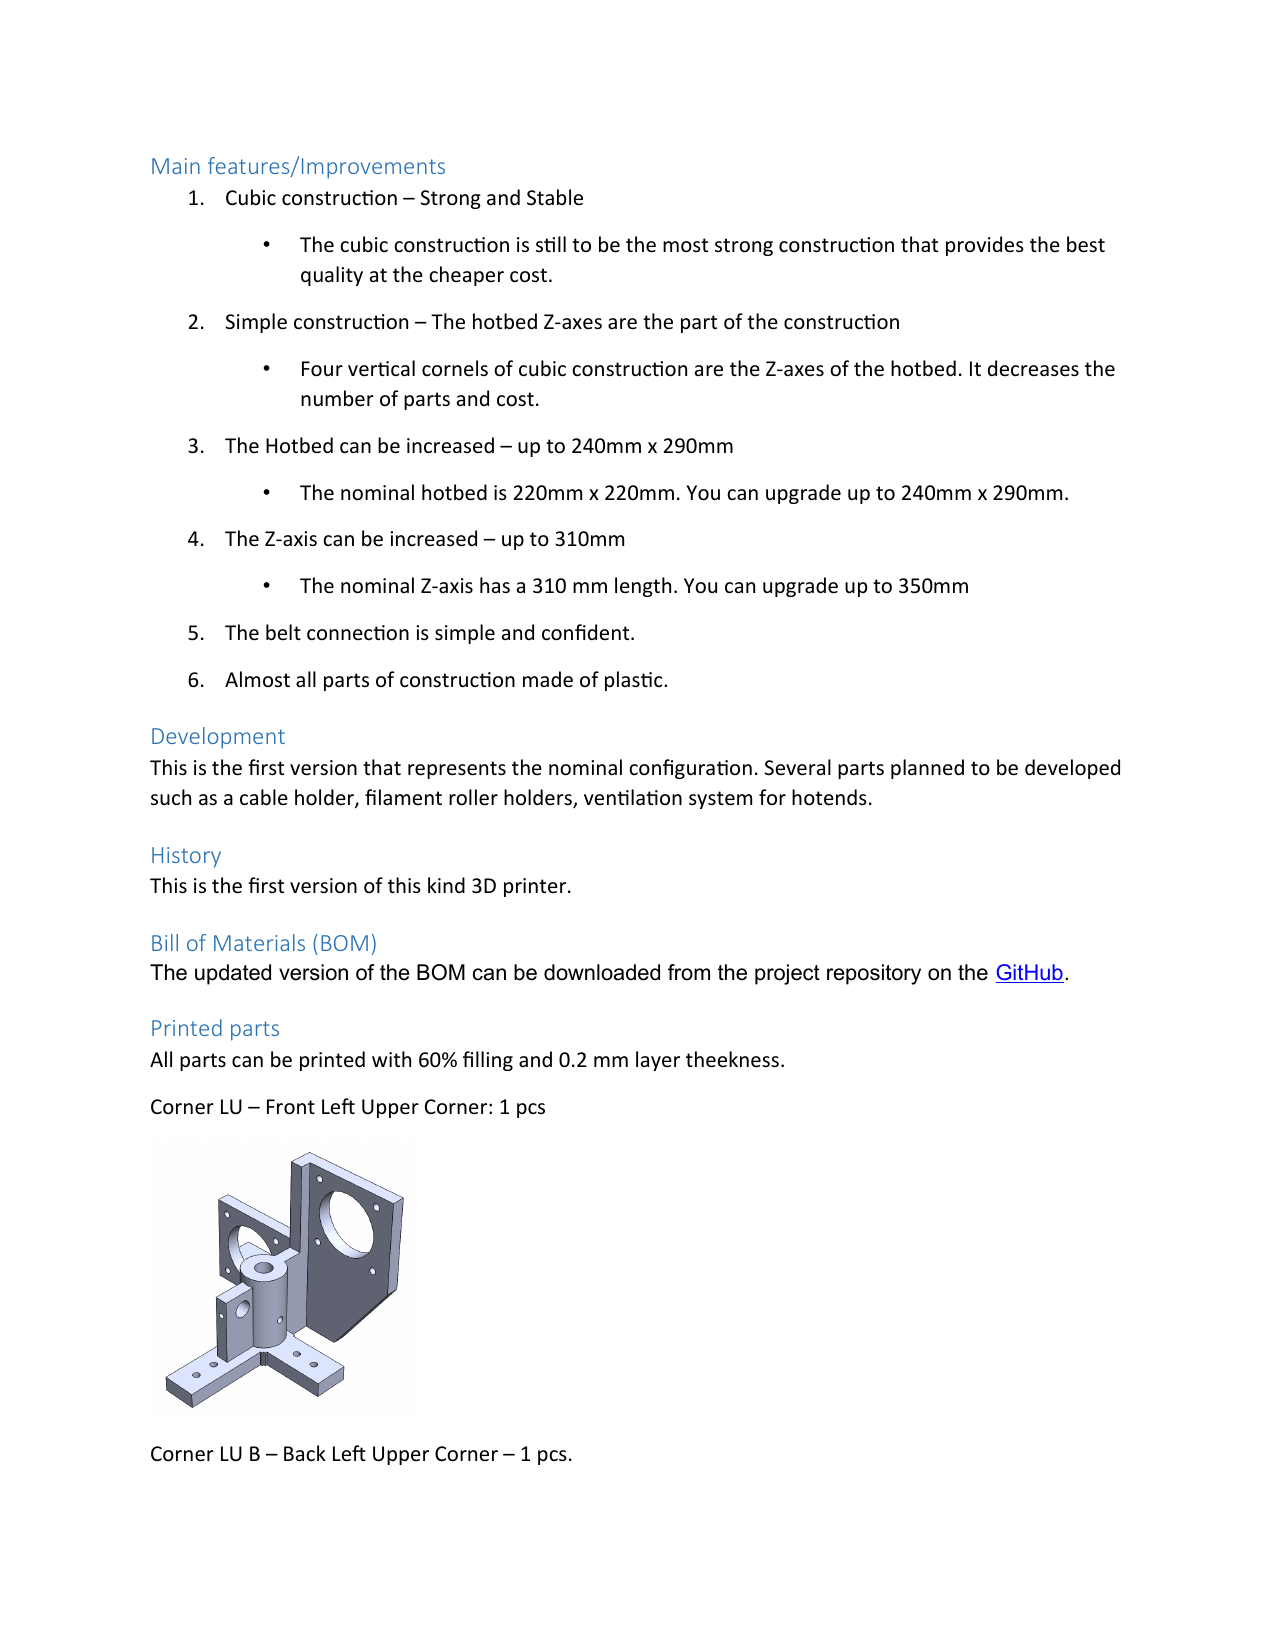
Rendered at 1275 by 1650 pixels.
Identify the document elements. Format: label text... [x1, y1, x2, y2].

list Four vertical cornels of cubic construction are the Z-axes of the hotbed. It decreases the number of parts and cost. [262, 354, 1125, 412]
list Simple construction – The hotbed Z-axes are the part of the construction [187, 307, 1125, 335]
picture [150, 1138, 418, 1421]
text Corner LU – Front Left Upper Corner: 1 pcs [150, 1092, 1125, 1120]
subtitle Printed parts [150, 1012, 1125, 1042]
subtitle History [150, 839, 1125, 869]
subtitle Bill of Materials (BOM) [150, 927, 1125, 957]
text This is the first version of this kind 3D printer. [150, 872, 1125, 900]
subtitle Main features/Improvements [150, 150, 1125, 181]
text All parts can be printed with 60% filling and 0.2 mm layer theekness. [150, 1045, 1125, 1073]
text This is the first version that represents the nominal configuration. Several parts planned to be developed such as a cable holder, filament roller holders, ventilation system for hotends. [150, 753, 1125, 812]
text The updated version of the BOM can be downloaded from the project repository on the GitHub. [150, 960, 1125, 985]
list The cubic construction is still to be the most strong construction that provides the best quality at the cheaper cost. [262, 230, 1125, 288]
list The nominal Z-axis has a 310 mm length. You can upgrade up to 350mm [262, 571, 1125, 599]
list The Hotbed can be increased – up to 240mm x 290mm [187, 431, 1125, 459]
list The Z-axis can be increased – up to 310mm [187, 524, 1125, 553]
list Almost all parts of construction made of plastic. [187, 665, 1125, 693]
subtitle Development [150, 720, 1125, 751]
list The belt connection is simple and confident. [187, 618, 1125, 646]
text Corner LU B – Back Left Upper Corner – 1 pcs. [150, 1439, 1125, 1467]
list Cubic construction – Strong and Stable [187, 183, 1125, 211]
list The nominal hotbed is 220mm x 220mm. You can upgrade up to 240mm x 290mm. [262, 478, 1125, 506]
